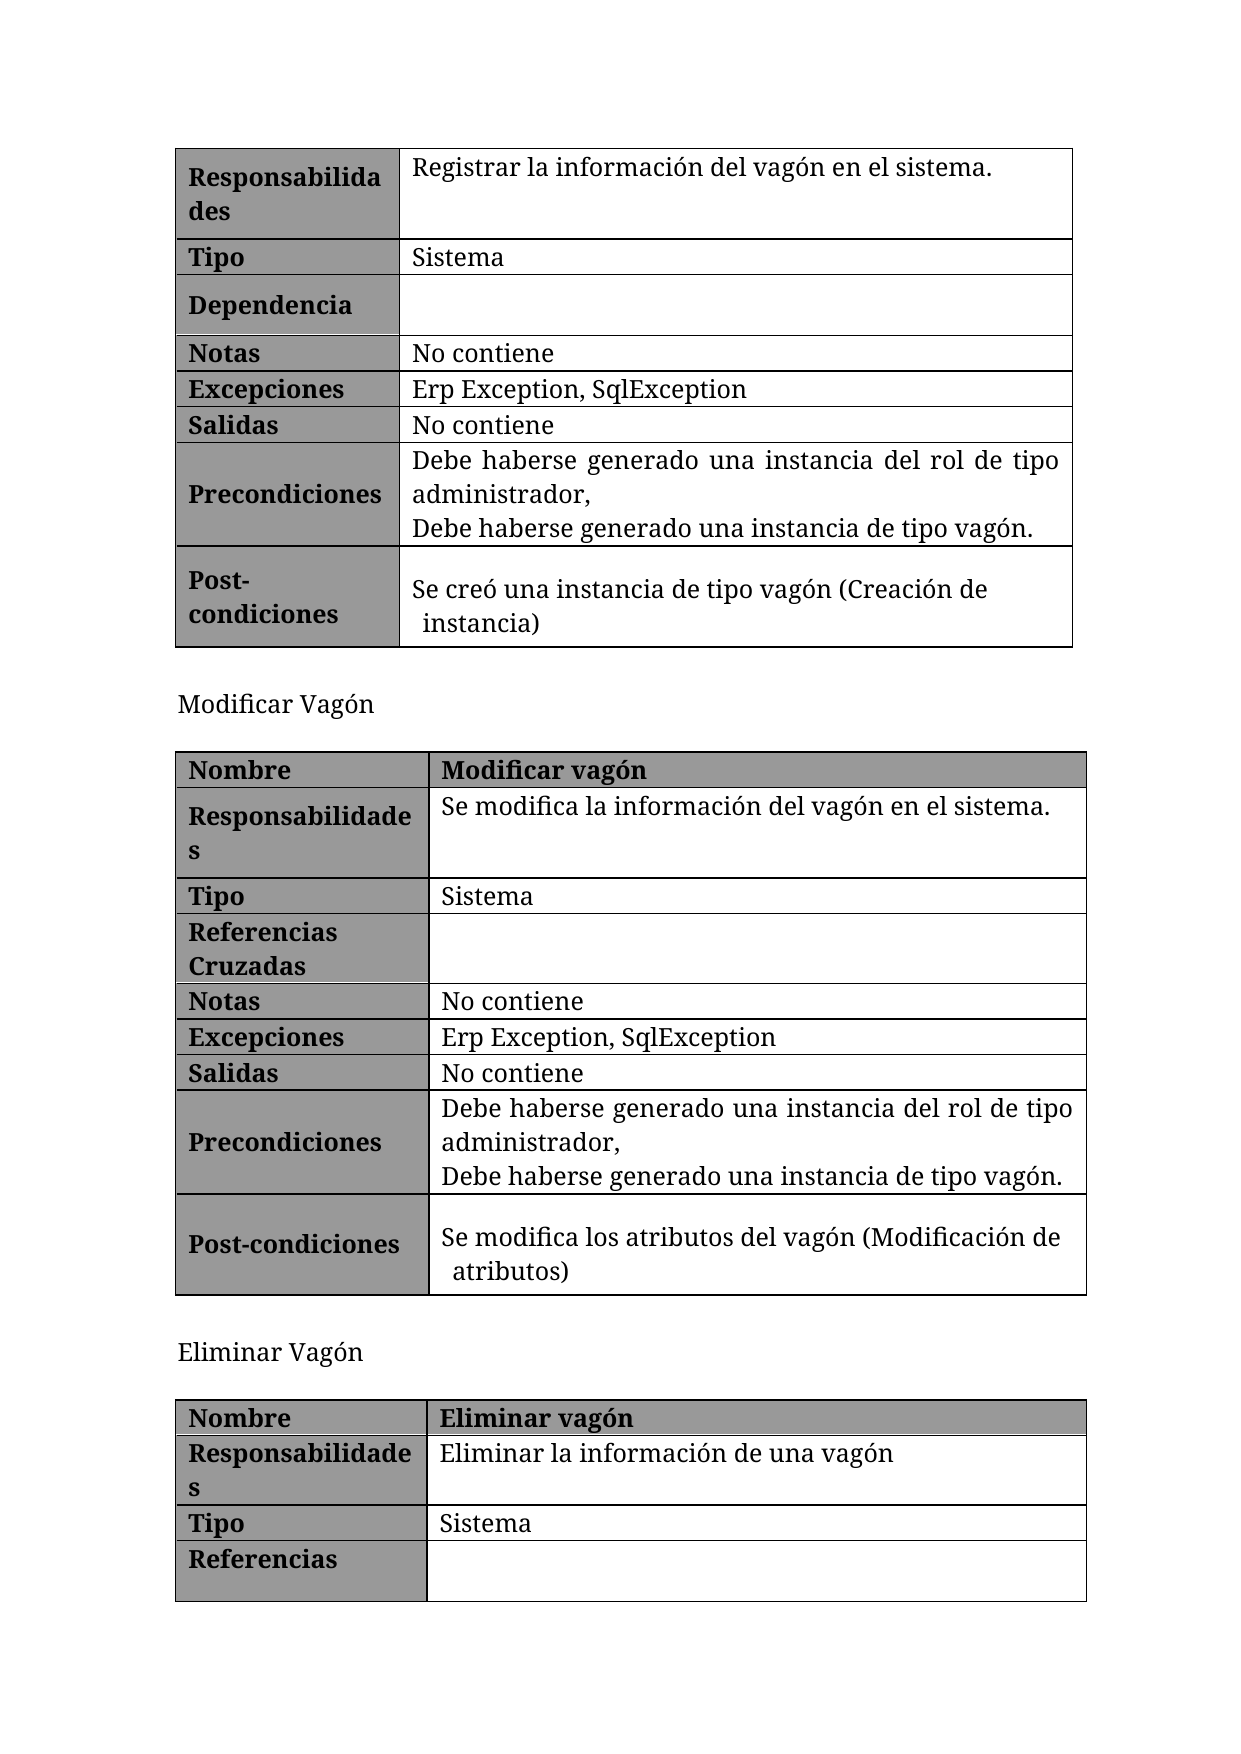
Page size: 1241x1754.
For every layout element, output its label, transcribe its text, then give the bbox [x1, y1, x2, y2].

table_cell Notas [176, 336, 399, 370]
table_cell Debe haberse generado una instancia del rol de tipo administrador, Debe haberse generado una instancia de tipo vagón. [430, 1091, 1086, 1193]
table_header Nombre [176, 1401, 426, 1434]
table_cell Tipo [176, 1505, 426, 1540]
table_cell Excepciones [176, 1019, 428, 1054]
table_cell Precondiciones [176, 1090, 428, 1193]
table_cell [400, 275, 1072, 334]
table_cell Sistema [430, 879, 1086, 913]
table_cell Notas [176, 984, 428, 1018]
table_cell Tipo [176, 878, 428, 913]
table_cell Se creó una instancia de tipo vagón (Creación de instancia) [400, 547, 1072, 646]
table_cell No contiene [430, 984, 1086, 1018]
table_cell Excepciones [176, 371, 399, 406]
table_cell No contiene [400, 336, 1072, 370]
table_cell Responsabilidades [176, 149, 399, 238]
table_cell Post-condiciones [176, 1194, 428, 1294]
table_cell Eliminar la información de una vagón [428, 1436, 1086, 1504]
table_cell Sistema [428, 1506, 1086, 1540]
table_cell Debe haberse generado una instancia del rol de tipo administrador, Debe haberse generado una instancia de tipo vagón. [400, 443, 1072, 545]
table_cell Erp Exception, SqlException [430, 1020, 1086, 1054]
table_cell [176, 1541, 426, 1601]
table_cell No contiene [400, 407, 1072, 441]
table_cell Sistema [400, 240, 1072, 274]
table_cell Se modifica los atributos del vagón (Modificación de atributos) [430, 1195, 1086, 1294]
table_cell [428, 1541, 1086, 1601]
table_cell Se modifica la información del vagón en el sistema. [430, 788, 1086, 877]
table_header Eliminar vagón [428, 1401, 1086, 1434]
table_cell No contiene [430, 1055, 1086, 1089]
table_cell [430, 914, 1086, 982]
table_header Nombre [176, 753, 428, 787]
table_cell Precondiciones [176, 443, 399, 545]
table_cell Registrar la información del vagón en el sistema. [400, 149, 1072, 238]
table_cell Tipo [176, 239, 399, 274]
table_header Modificar vagón [430, 753, 1086, 787]
table_cell Salidas [176, 1055, 428, 1089]
text Modificar Vagón [177, 648, 1063, 721]
table_cell Responsabilidades [176, 788, 428, 877]
table_cell Erp Exception, SqlException [400, 372, 1072, 406]
table_cell Post-condiciones [176, 546, 399, 646]
table_cell Responsabilidades [176, 1436, 426, 1504]
table_cell Dependencia [176, 275, 399, 334]
table_cell Referencias Cruzadas [176, 914, 428, 982]
text Eliminar Vagón [177, 1296, 1063, 1369]
table_cell Salidas [176, 407, 399, 441]
